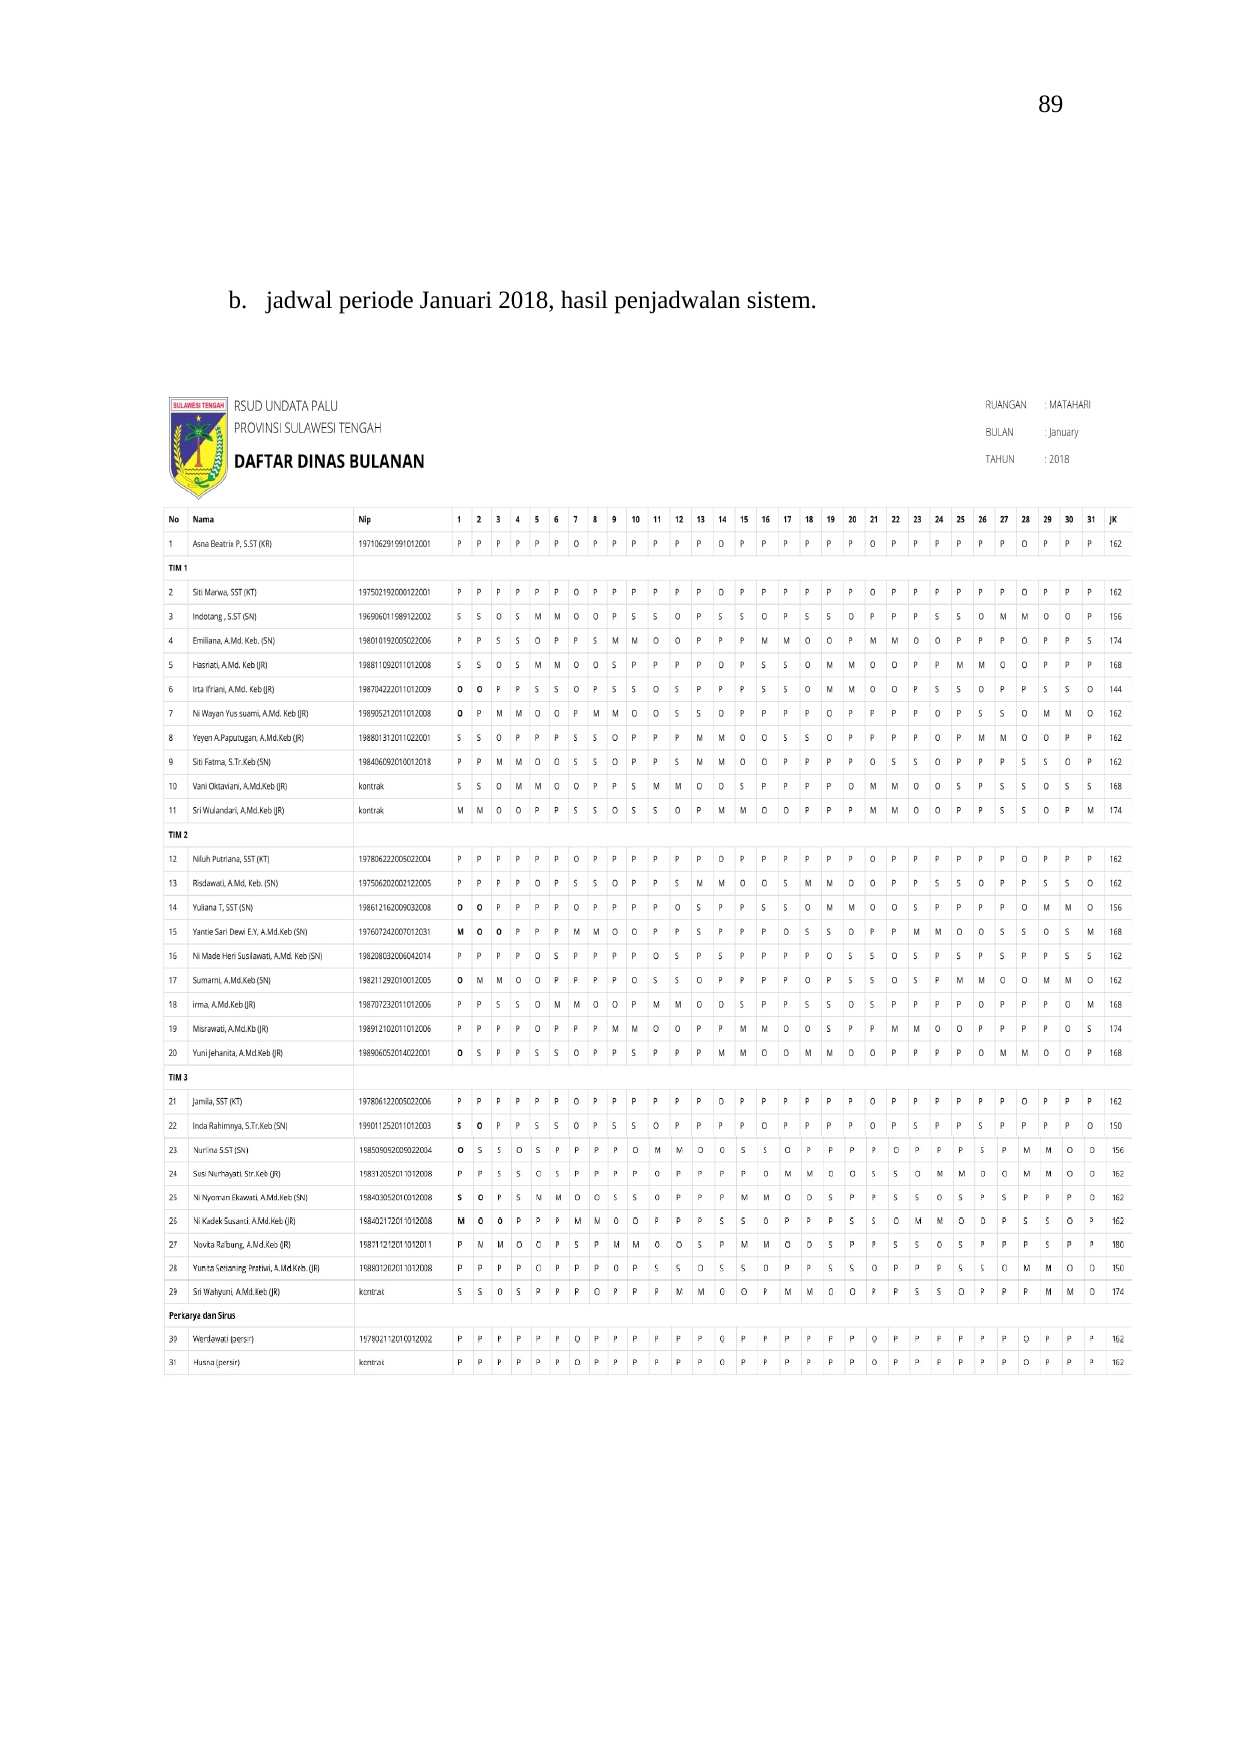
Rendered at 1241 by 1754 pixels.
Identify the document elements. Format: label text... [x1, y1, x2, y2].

list jadwal periode Januari 2018, hasil penjadwalan sistem. [228, 285, 1063, 313]
picture [157, 382, 1132, 1391]
